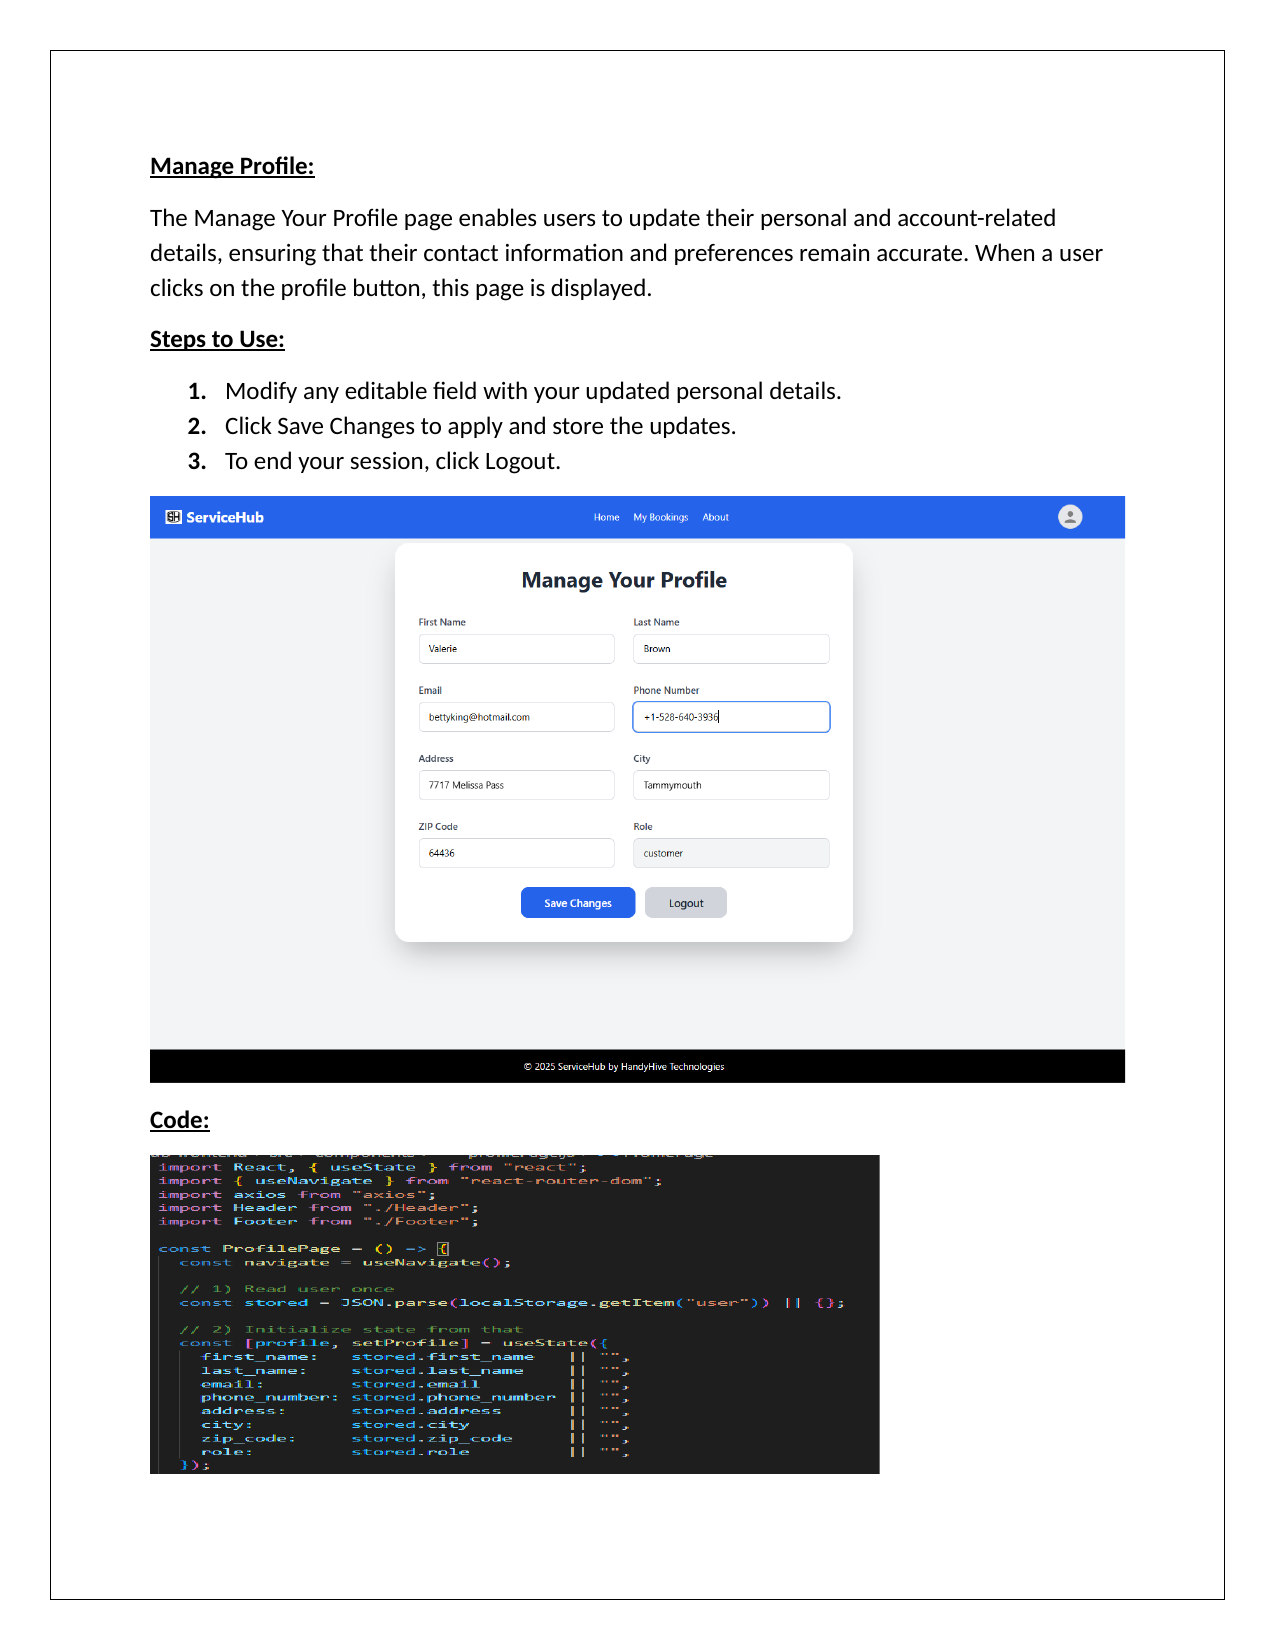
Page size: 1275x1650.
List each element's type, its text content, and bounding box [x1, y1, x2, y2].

list Modify any editable field with your updated personal details. [187, 375, 1125, 406]
text The Manage Your Profile page enables users to update their personal and account-related details, ensuring that their contact information and preferences remain accurate. When a user clicks on the profile button, this page is displayed. [150, 202, 1125, 302]
list To end your session, click Logout. [187, 445, 1125, 476]
text Code: [150, 1104, 1125, 1135]
picture [150, 496, 1125, 1083]
text Steps to Use: [150, 323, 1125, 354]
text Manage Profile: [150, 150, 1125, 181]
picture [150, 1155, 880, 1474]
list Click Save Changes to apply and store the updates. [187, 410, 1125, 441]
